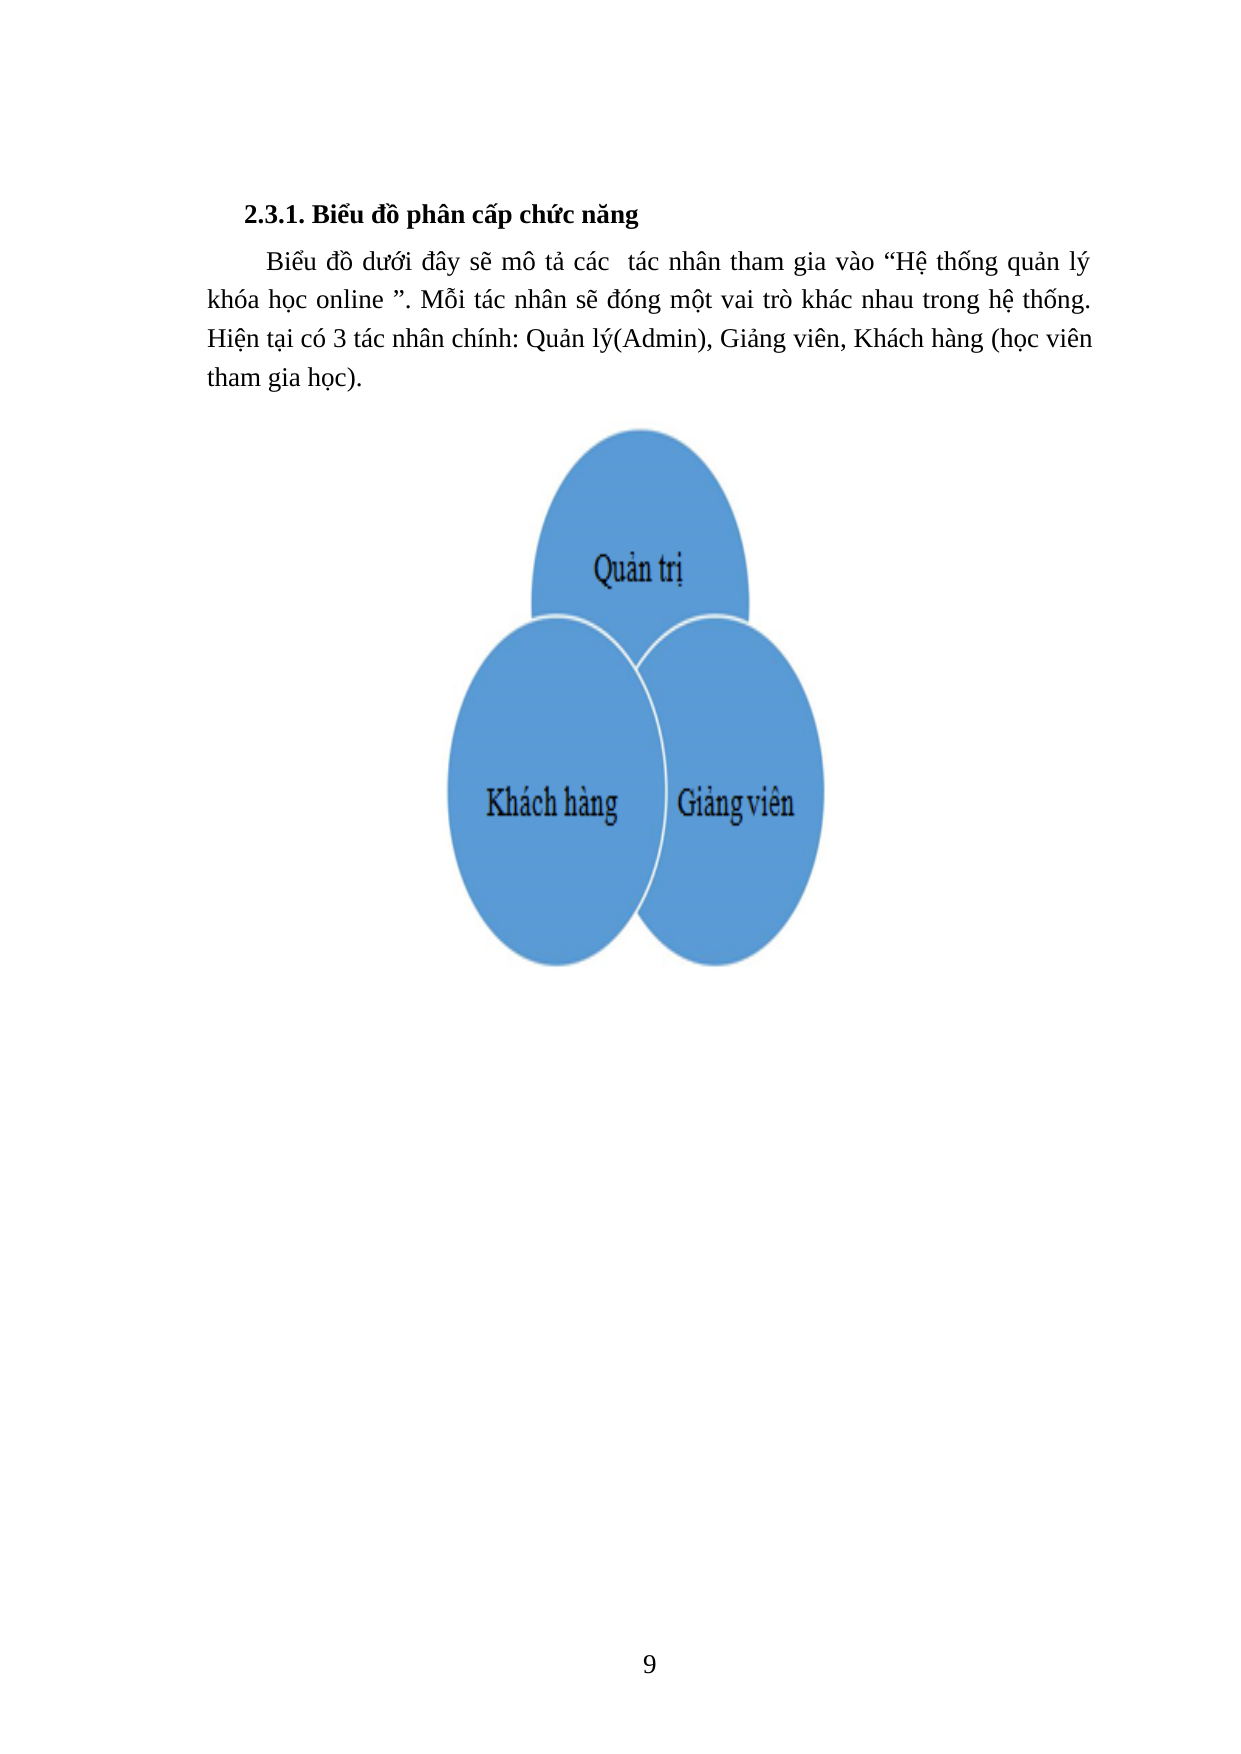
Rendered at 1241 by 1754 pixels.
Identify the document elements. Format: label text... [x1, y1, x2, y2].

picture [320, 407, 981, 994]
text Biểu đồ dưới đây sẽ mô tả các tác nhân tham gia vào “Hệ thống quản lý khóa học online ”. Mỗi tác nhân sẽ đóng một vai trò khác nhau trong hệ thống. Hiện tại có 3 tác nhân chính: Quản lý(Admin), Giảng viên, Khách hàng (học viên tham gia học). [207, 245, 1092, 392]
subtitle 2.3.1. Biểu đồ phân cấp chức năng [244, 198, 1092, 229]
